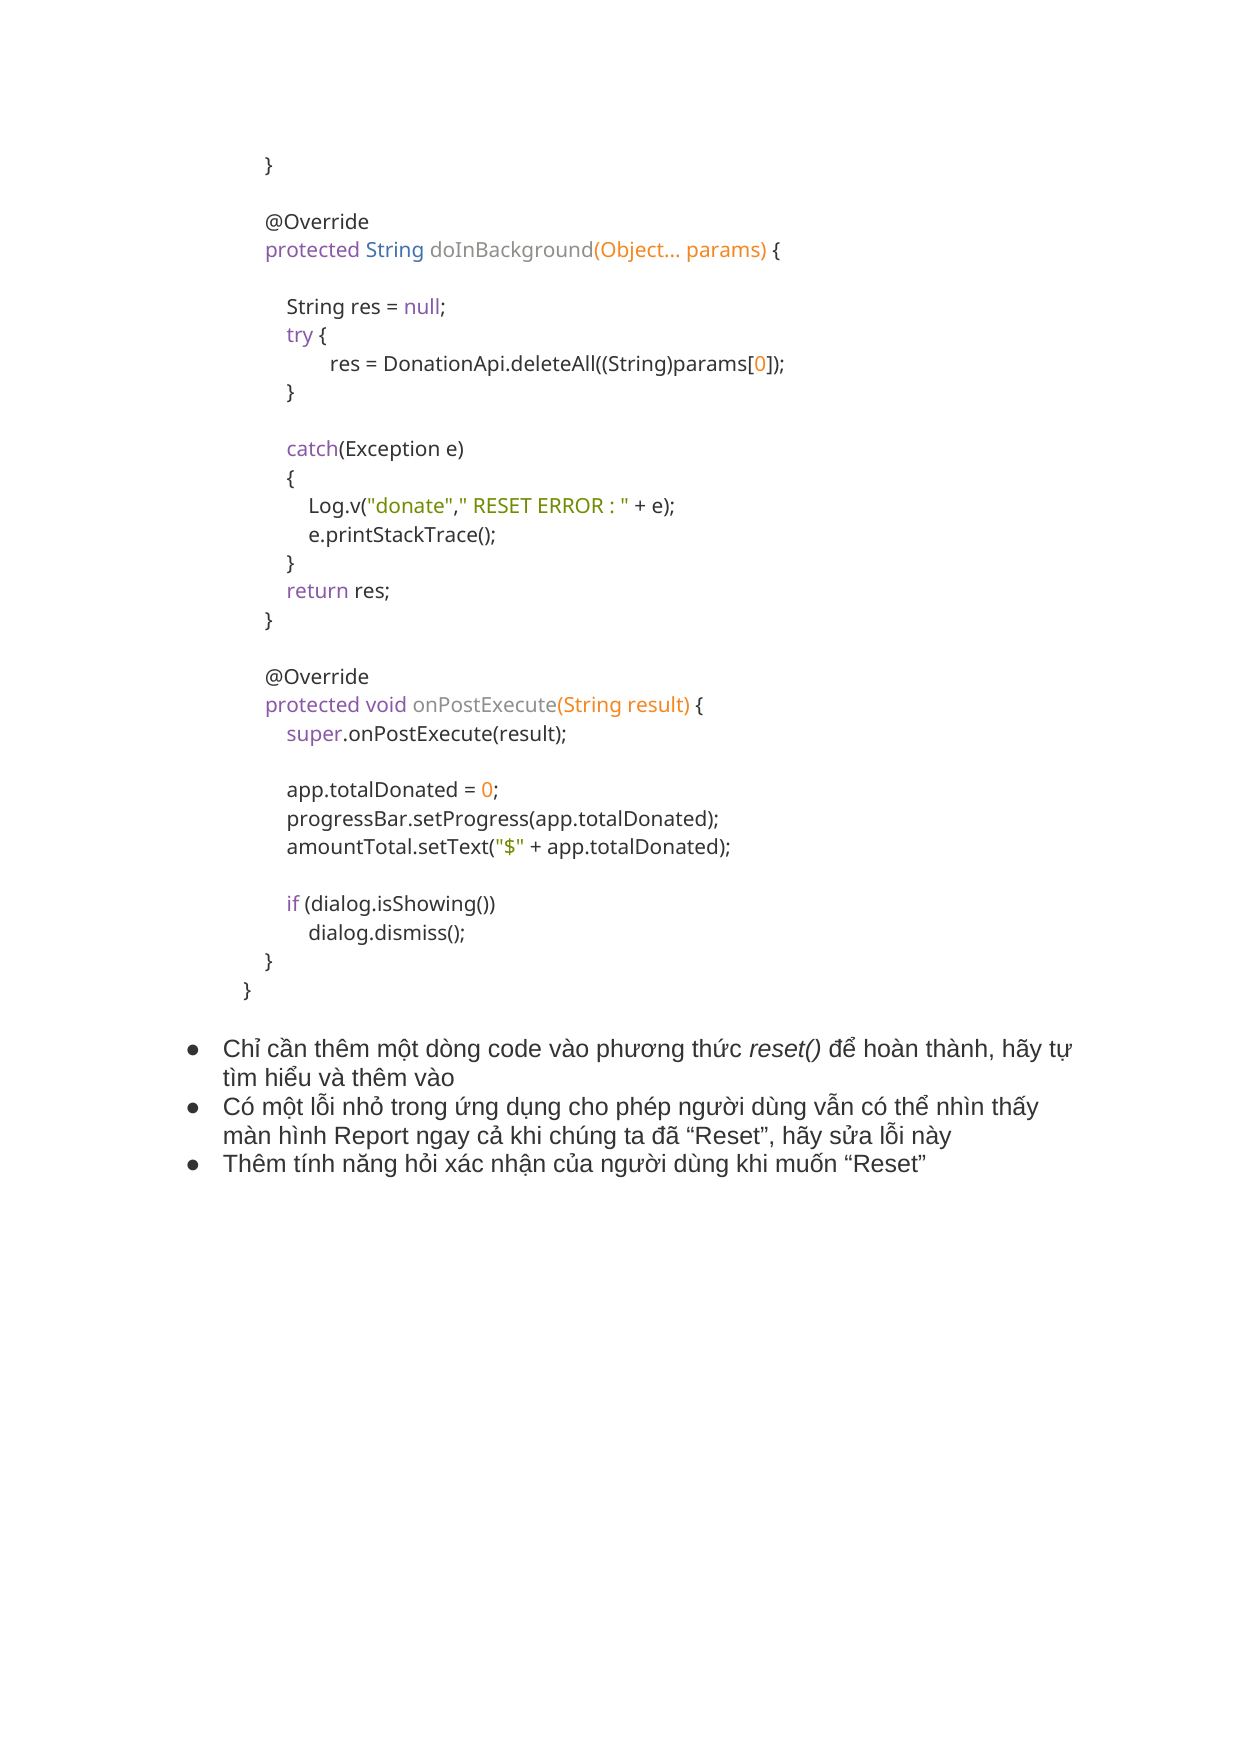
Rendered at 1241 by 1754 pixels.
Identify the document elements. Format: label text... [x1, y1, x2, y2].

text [221, 150, 1090, 1003]
list Có một lỗi nhỏ trong ứng dụng cho phép người dùng vẫn có thể nhìn thấy màn hình Report ngay cả khi chúng ta đã “Reset”, hãy sửa lỗi này [185, 1092, 1090, 1149]
list Thêm tính năng hỏi xác nhận của người dùng khi muốn “Reset” [185, 1149, 1090, 1178]
list Chỉ cần thêm một dòng code vào phương thức reset() để hoàn thành, hãy tự tìm hiểu và thêm vào [185, 1034, 1090, 1092]
